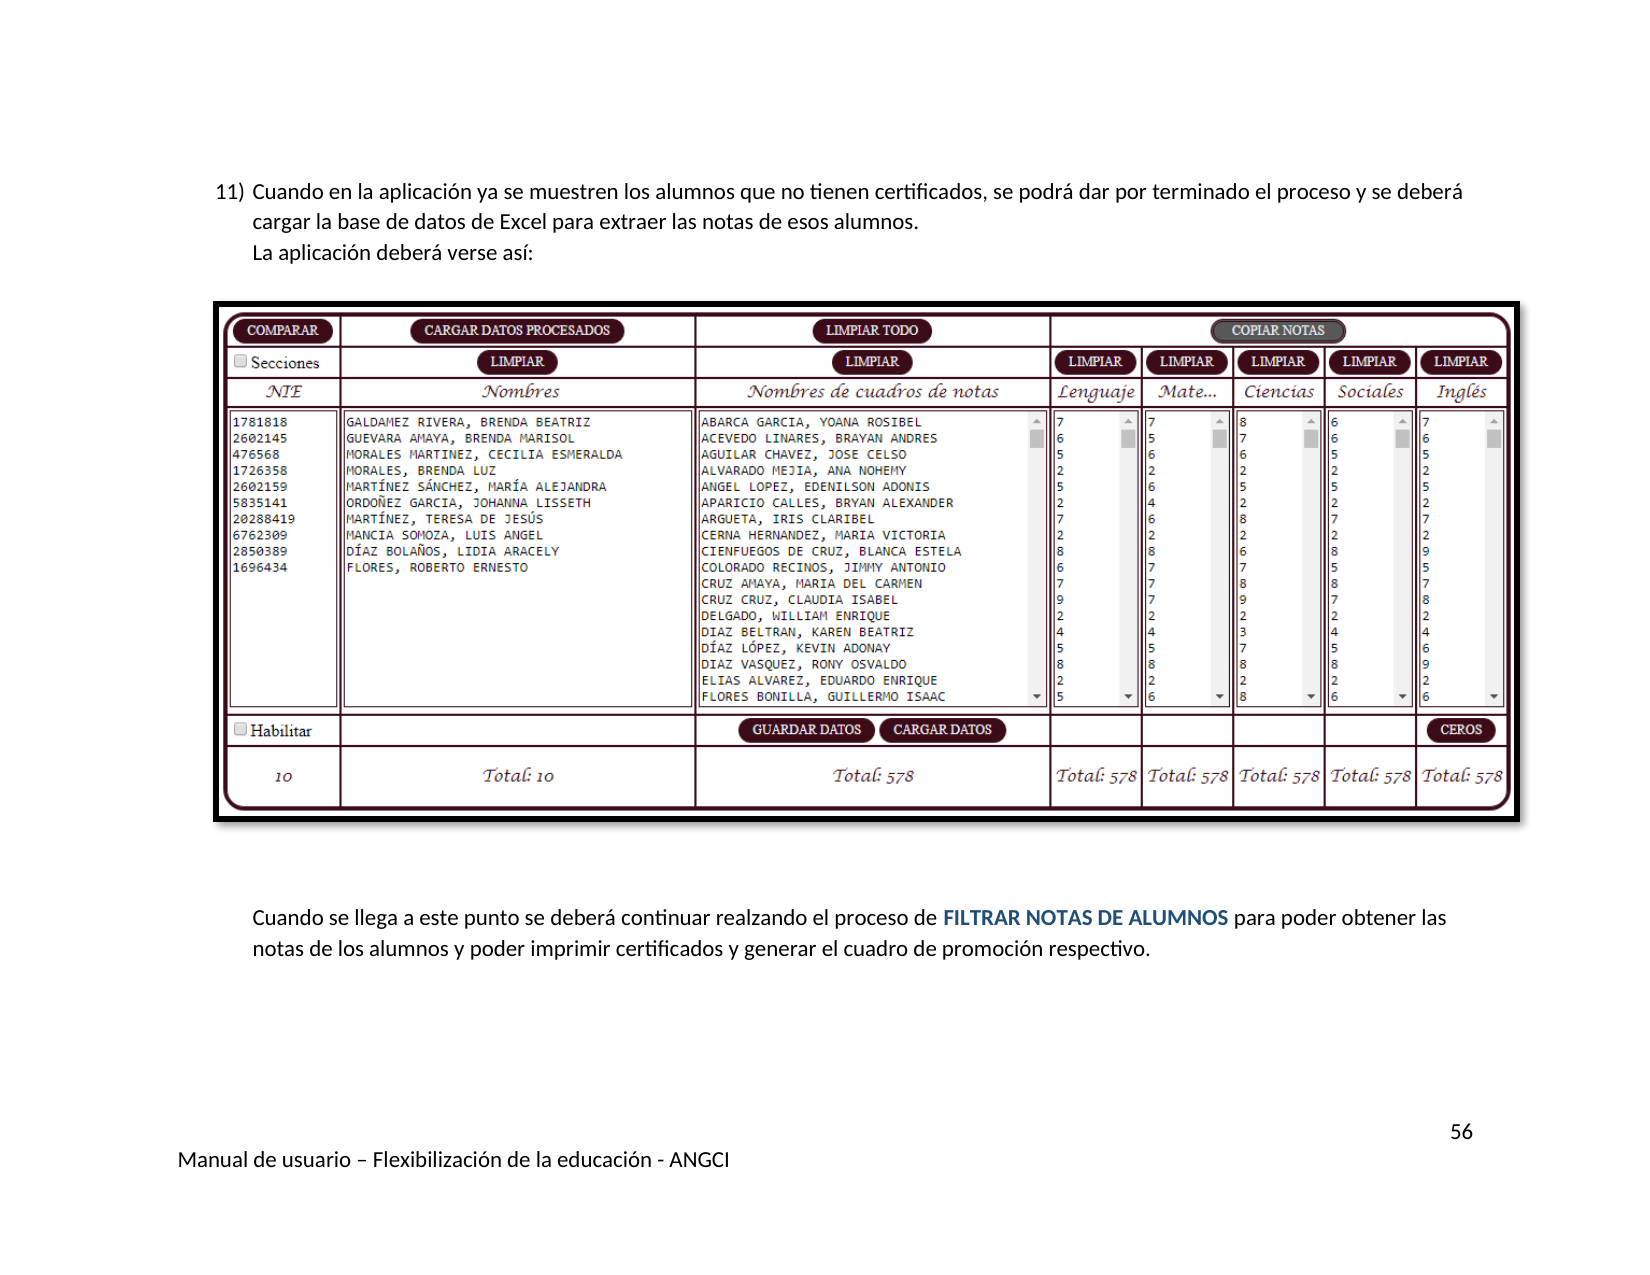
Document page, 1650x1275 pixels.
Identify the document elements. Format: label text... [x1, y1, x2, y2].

list La aplicación deberá verse así: [252, 238, 1473, 266]
list Cuando en la aplicación ya se muestren los alumnos que no tienen certificados, se podrá dar por terminado el proceso y se deberá cargar la base de datos de Excel para extraer las notas de esos alumnos. [215, 177, 1473, 235]
picture [219, 307, 1514, 816]
list Cuando se llega a este punto se deberá continuar realzando el proceso de FILTRAR NOTAS DE ALUMNOS para poder obtener las notas de los alumnos y poder imprimir certificados y generar el cuadro de promoción respectivo. [252, 903, 1473, 962]
